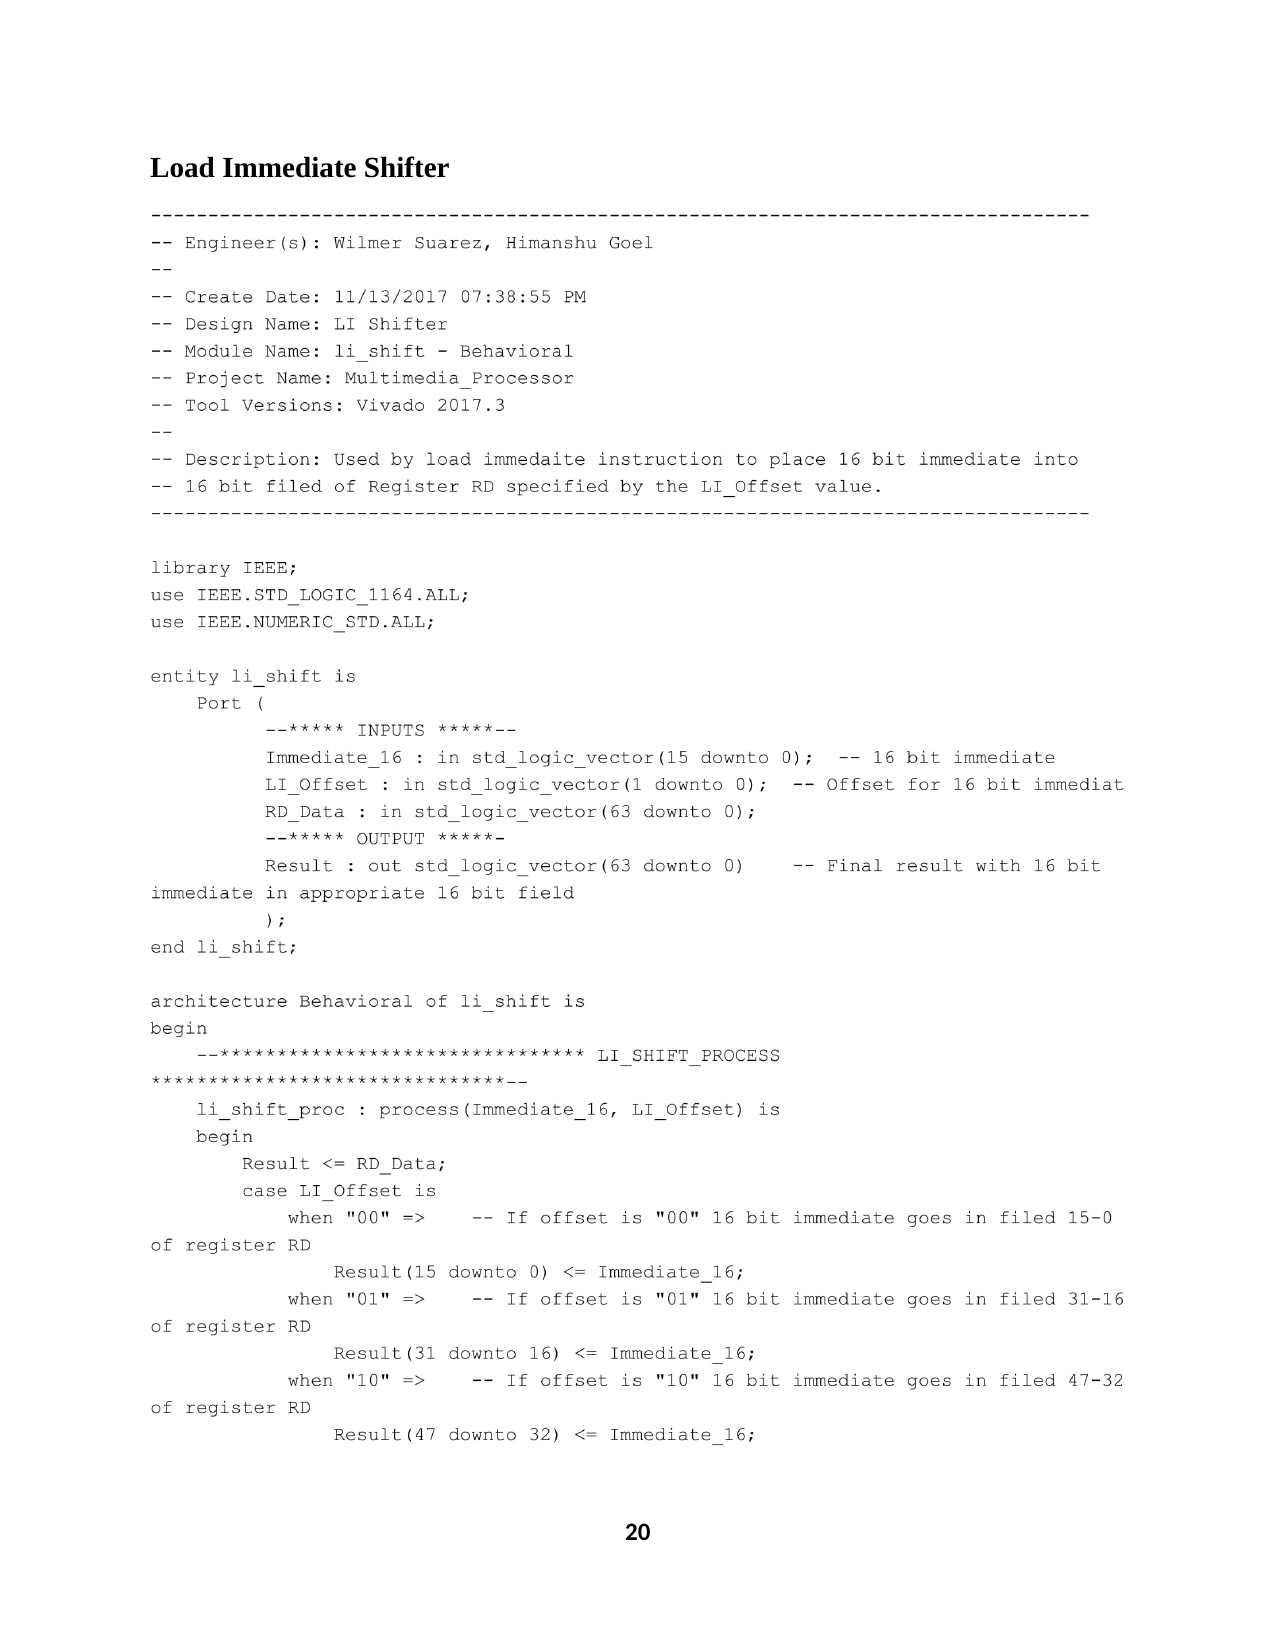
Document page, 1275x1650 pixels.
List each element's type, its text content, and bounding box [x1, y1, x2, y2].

text Load Immediate Shifter [150, 150, 1125, 183]
picture [150, 200, 1125, 1462]
